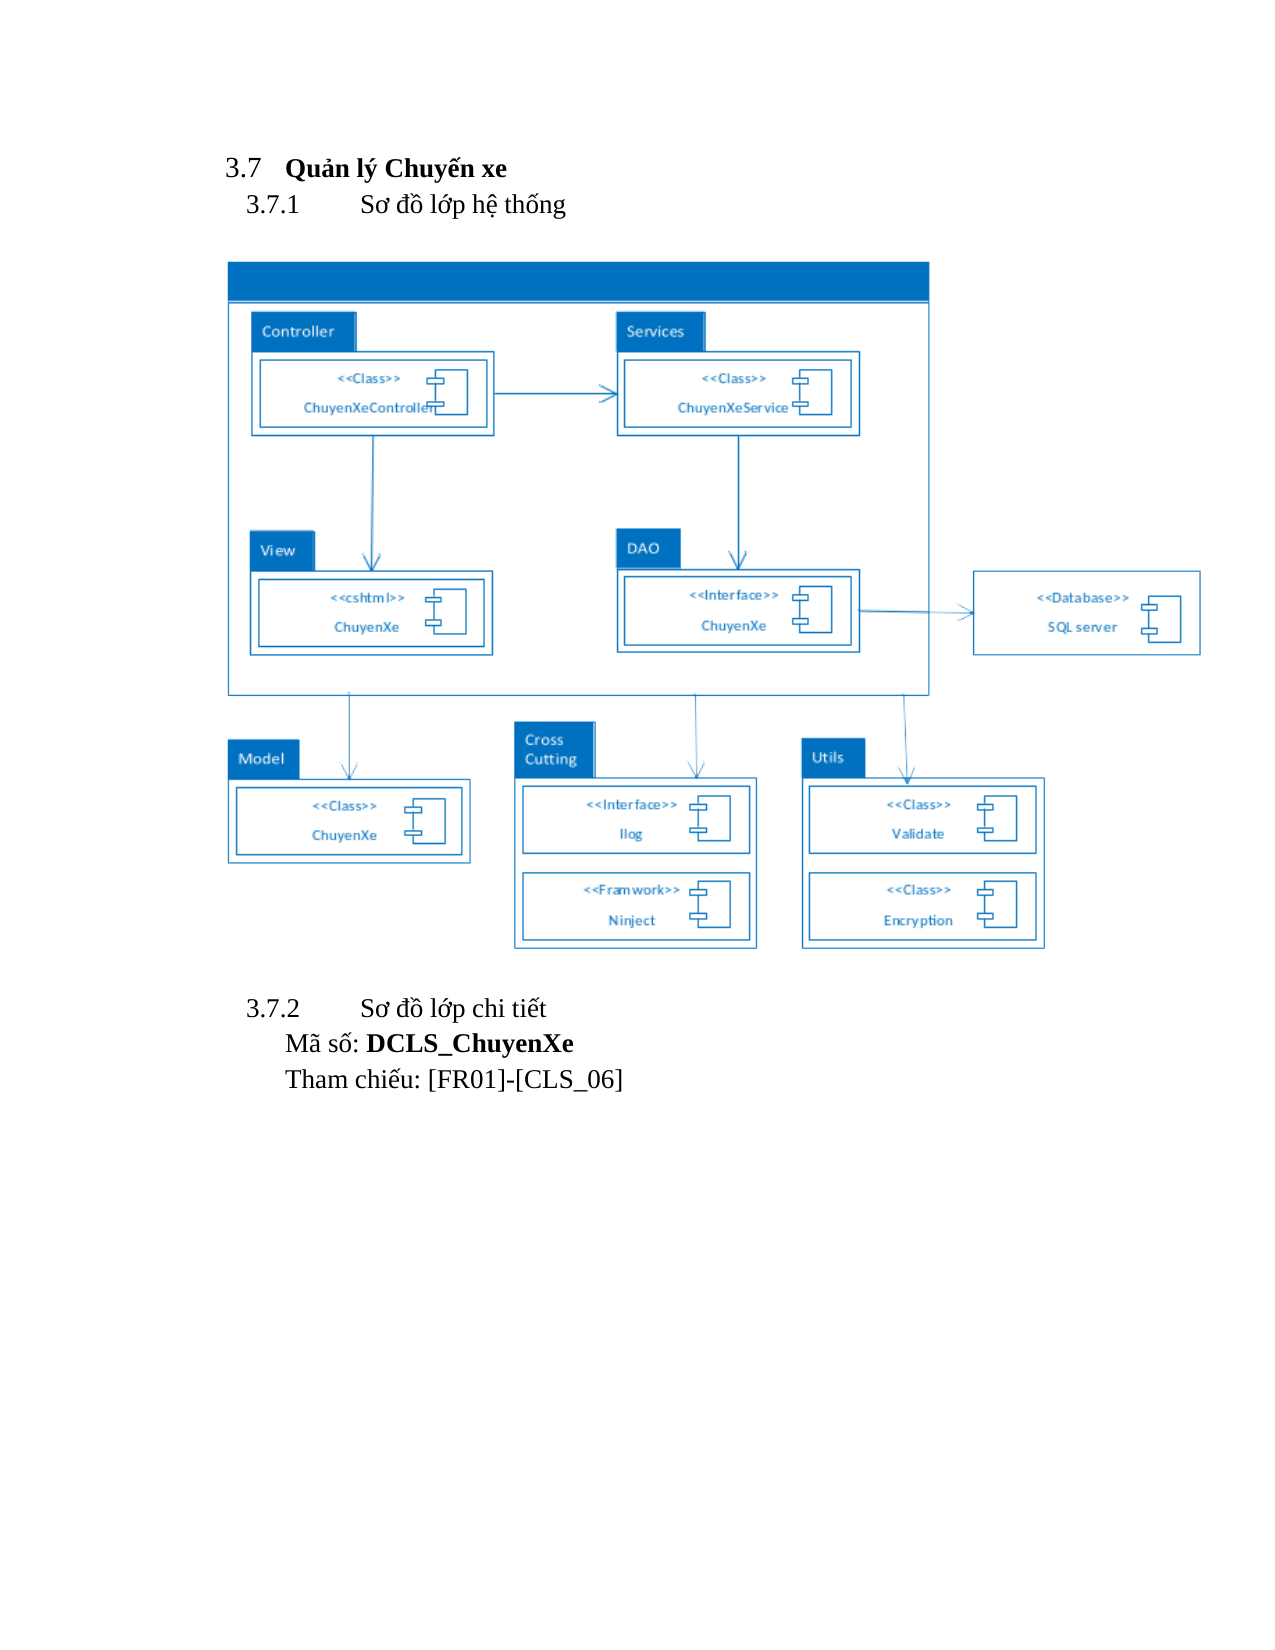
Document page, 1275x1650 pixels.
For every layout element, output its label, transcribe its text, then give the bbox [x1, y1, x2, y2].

list Sơ đồ lớp hệ thống [300, 188, 1125, 220]
list Sơ đồ lớp chi tiết [300, 992, 1125, 1023]
text Quản lý Chuyến xe [225, 150, 1125, 183]
list Tham chiếu: [FR01]-[CLS_06] [285, 1063, 1125, 1094]
list Mã số: DCLS_ChuyenXe [285, 1027, 1125, 1058]
